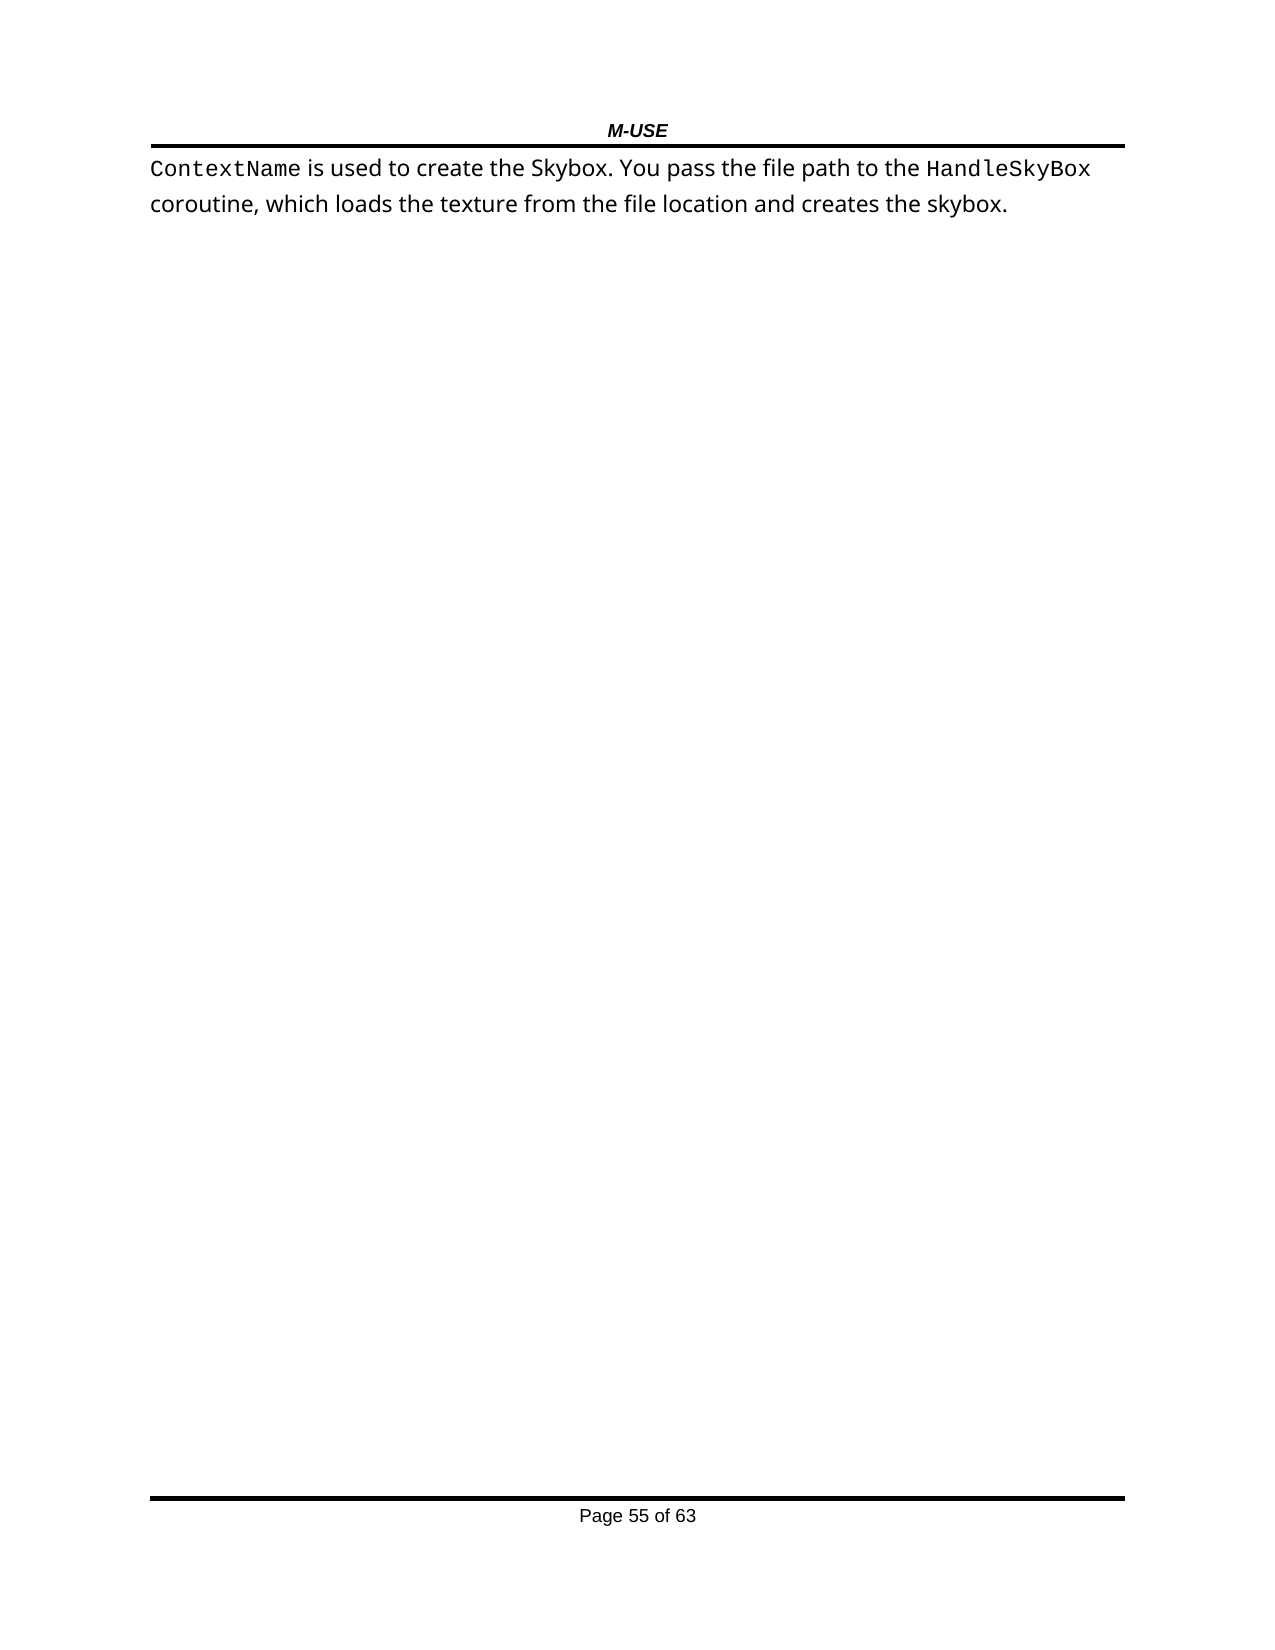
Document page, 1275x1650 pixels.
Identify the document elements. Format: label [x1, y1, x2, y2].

text [150, 152, 1125, 219]
